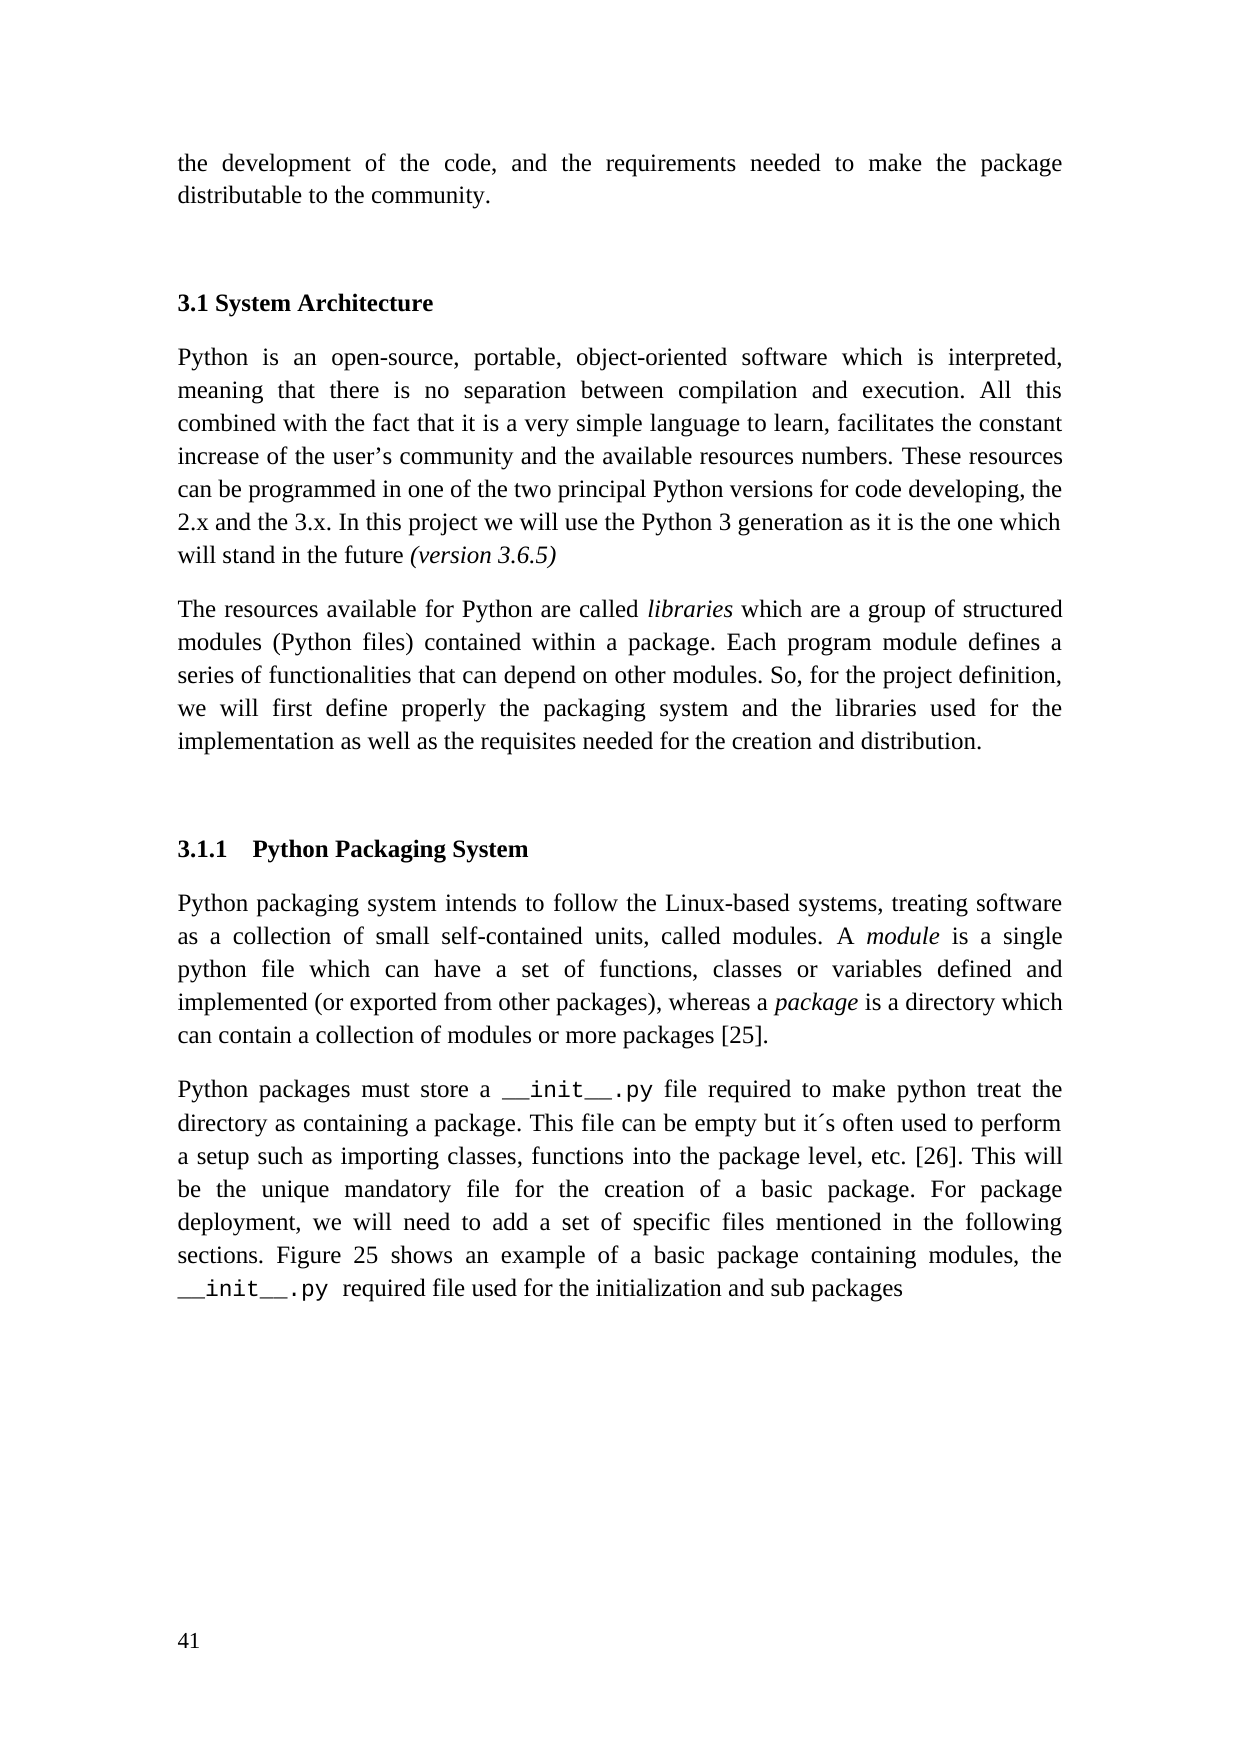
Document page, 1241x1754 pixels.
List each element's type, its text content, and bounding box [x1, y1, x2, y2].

text The resources available for Python are called libraries which are a group of structured modules (Python files) contained within a package. Each program module defines a series of functionalities that can depend on other modules. So, for the project definition, we will first define properly the packaging system and the libraries used for the implementation as well as the requisites needed for the creation and distribution. [177, 594, 1063, 755]
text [177, 148, 1063, 209]
text Python packaging system intends to follow the Linux-based systems, treating software as a collection of small self-contained units, called modules. A module is a single python file which can have a set of functions, classes or variables defined and implemented (or exported from other packages), whereas a package is a directory which can contain a collection of modules or more packages . [177, 888, 1063, 1049]
text Python packages must store a __init__.py file required to make python treat the directory as containing a package. This file can be empty but it´s often used to perform a setup such as importing classes, functions into the package level, etc.. This will be the unique mandatory file for the creation of a basic package. For package deployment, we will need to add a set of specific files mentioned in the following sections. Figure 25 shows an example of a basic package containing modules, the __init__.py required file used for the initialization and sub packages [177, 1074, 1063, 1303]
text Python is an open-source, portable, object-oriented software which is interpreted, meaning that there is no separation between compilation and execution. All this combined with the fact that it is a very simple language to learn, facilitates the constant increase of the user’s community and the available resources numbers. These resources can be programmed in one of the two principal Python versions for code developing, the 2.x and the 3.x. In this project we will use the Python 3 generation as it is the one which will stand in the future (version 3.6.5) [177, 342, 1063, 569]
subtitle System Architecture [177, 288, 1063, 317]
subtitle Python Packaging System [177, 834, 1063, 863]
